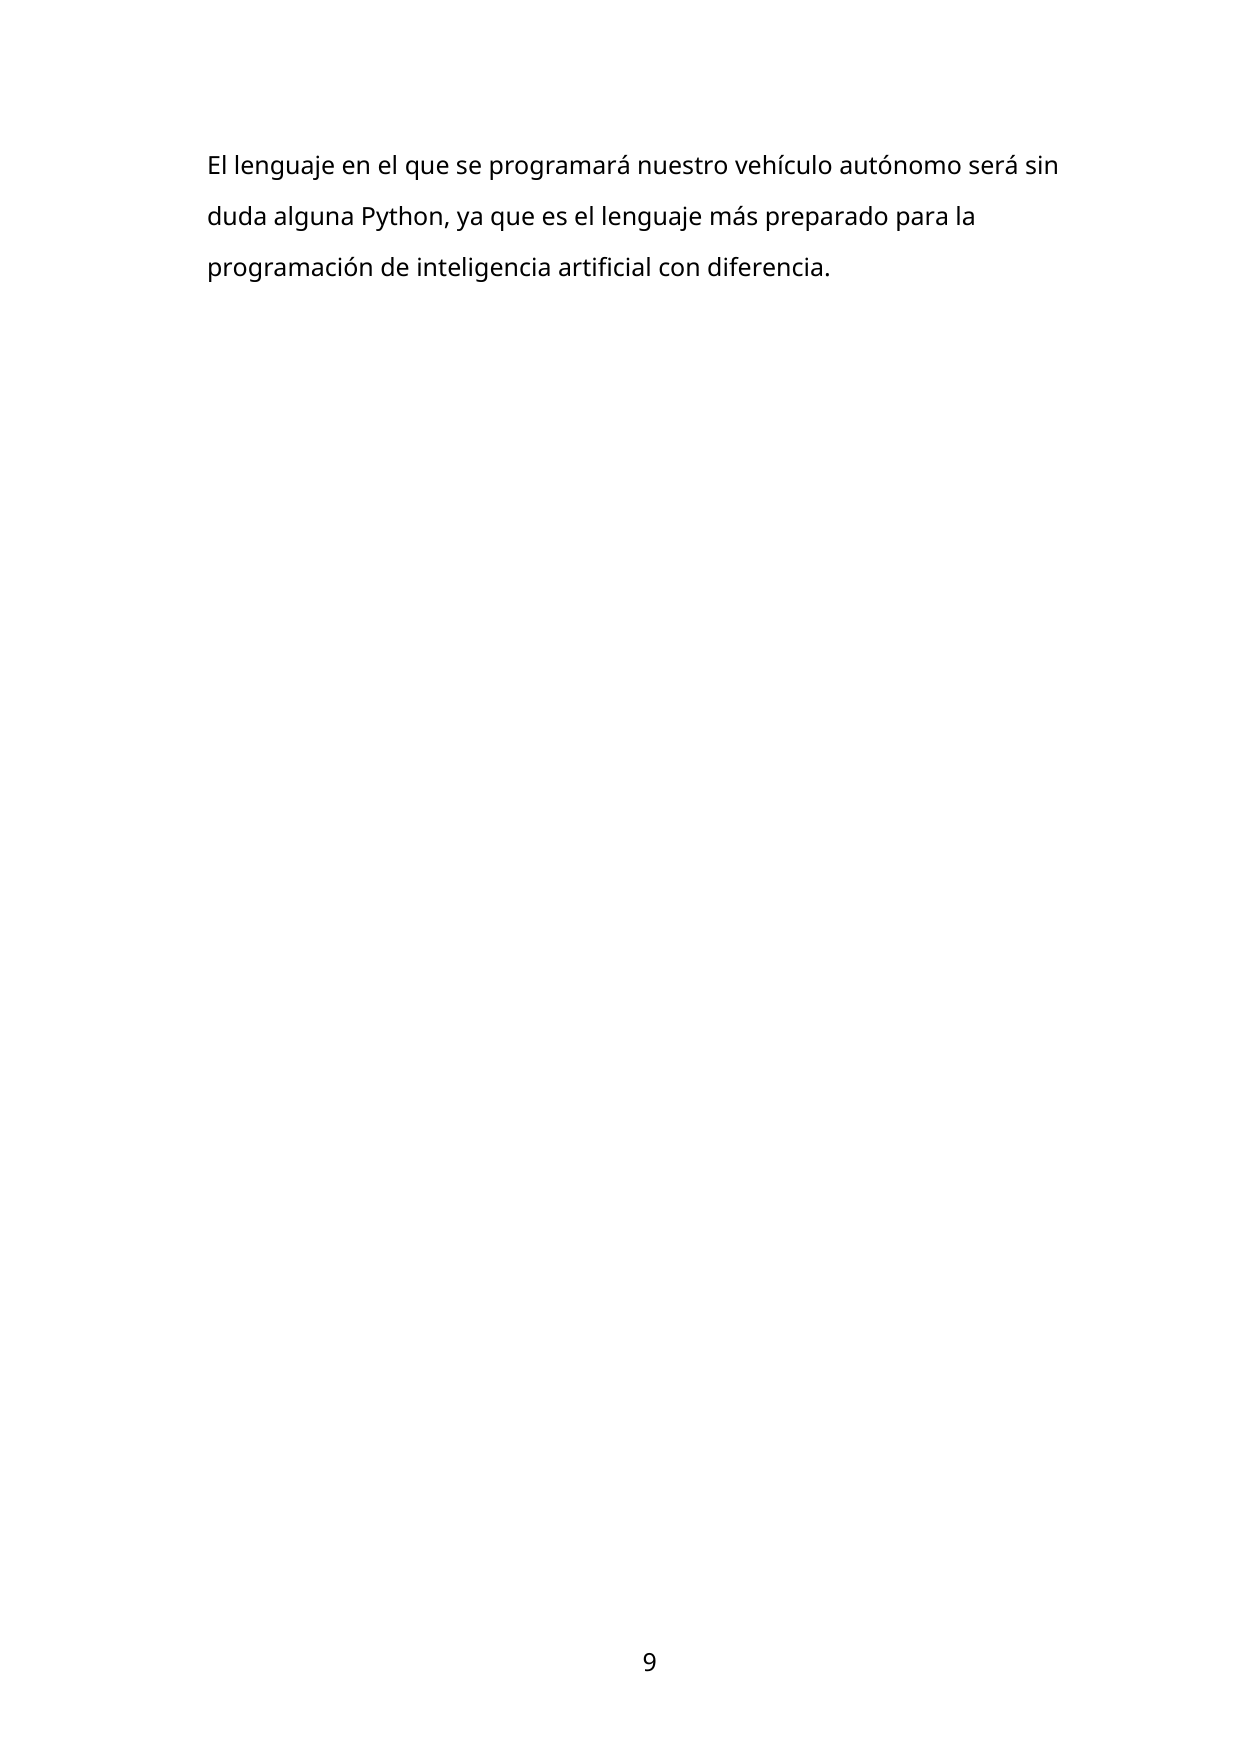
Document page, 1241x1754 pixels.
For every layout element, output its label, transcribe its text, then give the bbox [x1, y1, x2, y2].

text El lenguaje en el que se programará nuestro vehículo autónomo será sin duda alguna Python, ya que es el lenguaje más preparado para la programación de inteligencia artificial con diferencia. [207, 148, 1092, 284]
